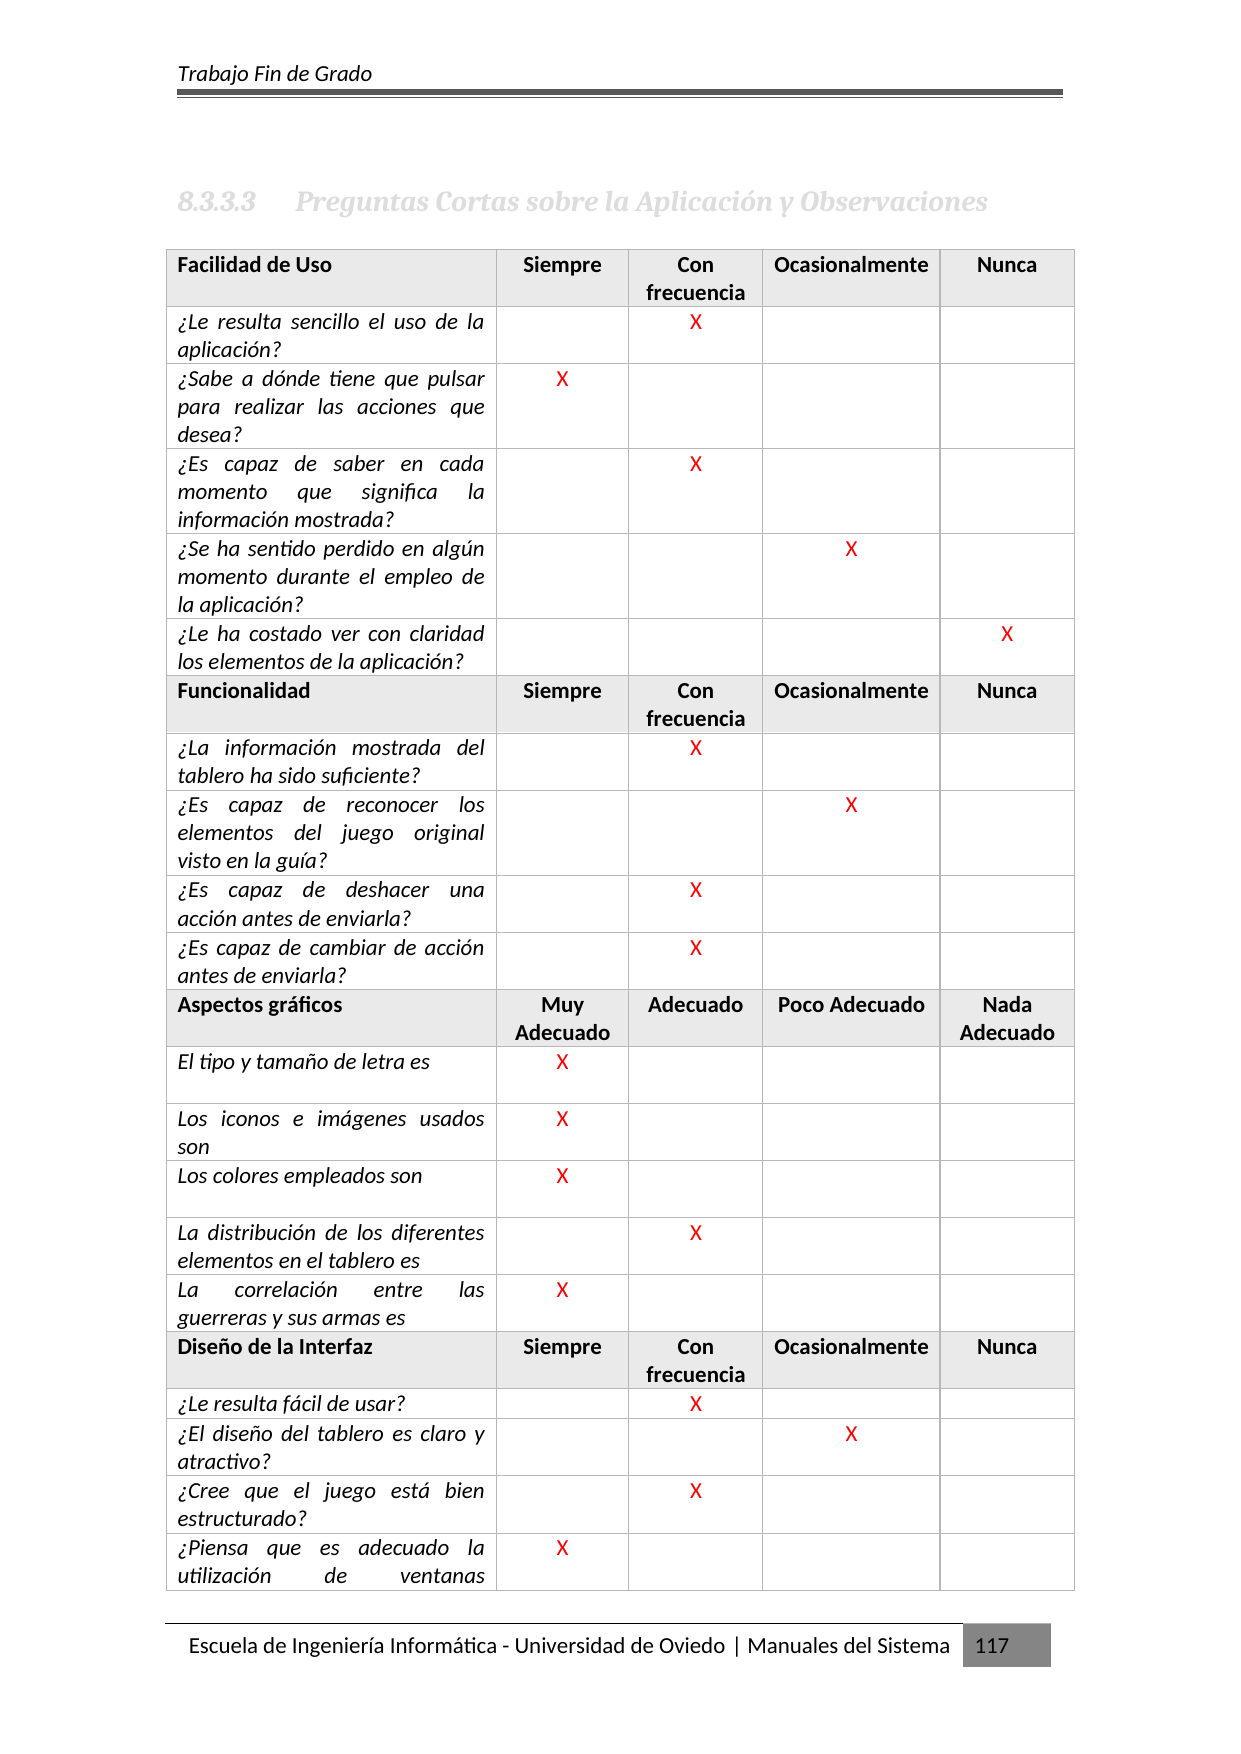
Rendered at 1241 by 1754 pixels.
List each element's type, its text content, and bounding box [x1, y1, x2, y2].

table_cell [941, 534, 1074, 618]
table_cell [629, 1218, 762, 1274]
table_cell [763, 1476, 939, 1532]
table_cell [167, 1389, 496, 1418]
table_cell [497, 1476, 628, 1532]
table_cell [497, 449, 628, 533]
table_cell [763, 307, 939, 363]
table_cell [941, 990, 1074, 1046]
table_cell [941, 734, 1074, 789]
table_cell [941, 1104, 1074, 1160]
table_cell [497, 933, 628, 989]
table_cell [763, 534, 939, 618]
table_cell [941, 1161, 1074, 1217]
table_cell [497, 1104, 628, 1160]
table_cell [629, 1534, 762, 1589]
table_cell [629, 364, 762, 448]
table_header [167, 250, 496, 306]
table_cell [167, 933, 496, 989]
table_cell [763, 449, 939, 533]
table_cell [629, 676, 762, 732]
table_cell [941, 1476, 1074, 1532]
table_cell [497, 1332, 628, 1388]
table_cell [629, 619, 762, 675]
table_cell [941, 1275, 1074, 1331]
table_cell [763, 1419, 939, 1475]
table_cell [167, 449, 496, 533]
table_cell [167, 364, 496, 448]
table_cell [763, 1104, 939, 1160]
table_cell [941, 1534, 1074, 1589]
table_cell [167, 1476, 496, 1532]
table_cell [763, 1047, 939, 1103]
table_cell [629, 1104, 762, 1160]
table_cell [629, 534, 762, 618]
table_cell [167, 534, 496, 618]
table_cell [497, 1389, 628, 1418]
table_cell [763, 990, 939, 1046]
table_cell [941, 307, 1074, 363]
subtitle Preguntas Cortas sobre la Aplicación y Observaciones [177, 185, 1063, 219]
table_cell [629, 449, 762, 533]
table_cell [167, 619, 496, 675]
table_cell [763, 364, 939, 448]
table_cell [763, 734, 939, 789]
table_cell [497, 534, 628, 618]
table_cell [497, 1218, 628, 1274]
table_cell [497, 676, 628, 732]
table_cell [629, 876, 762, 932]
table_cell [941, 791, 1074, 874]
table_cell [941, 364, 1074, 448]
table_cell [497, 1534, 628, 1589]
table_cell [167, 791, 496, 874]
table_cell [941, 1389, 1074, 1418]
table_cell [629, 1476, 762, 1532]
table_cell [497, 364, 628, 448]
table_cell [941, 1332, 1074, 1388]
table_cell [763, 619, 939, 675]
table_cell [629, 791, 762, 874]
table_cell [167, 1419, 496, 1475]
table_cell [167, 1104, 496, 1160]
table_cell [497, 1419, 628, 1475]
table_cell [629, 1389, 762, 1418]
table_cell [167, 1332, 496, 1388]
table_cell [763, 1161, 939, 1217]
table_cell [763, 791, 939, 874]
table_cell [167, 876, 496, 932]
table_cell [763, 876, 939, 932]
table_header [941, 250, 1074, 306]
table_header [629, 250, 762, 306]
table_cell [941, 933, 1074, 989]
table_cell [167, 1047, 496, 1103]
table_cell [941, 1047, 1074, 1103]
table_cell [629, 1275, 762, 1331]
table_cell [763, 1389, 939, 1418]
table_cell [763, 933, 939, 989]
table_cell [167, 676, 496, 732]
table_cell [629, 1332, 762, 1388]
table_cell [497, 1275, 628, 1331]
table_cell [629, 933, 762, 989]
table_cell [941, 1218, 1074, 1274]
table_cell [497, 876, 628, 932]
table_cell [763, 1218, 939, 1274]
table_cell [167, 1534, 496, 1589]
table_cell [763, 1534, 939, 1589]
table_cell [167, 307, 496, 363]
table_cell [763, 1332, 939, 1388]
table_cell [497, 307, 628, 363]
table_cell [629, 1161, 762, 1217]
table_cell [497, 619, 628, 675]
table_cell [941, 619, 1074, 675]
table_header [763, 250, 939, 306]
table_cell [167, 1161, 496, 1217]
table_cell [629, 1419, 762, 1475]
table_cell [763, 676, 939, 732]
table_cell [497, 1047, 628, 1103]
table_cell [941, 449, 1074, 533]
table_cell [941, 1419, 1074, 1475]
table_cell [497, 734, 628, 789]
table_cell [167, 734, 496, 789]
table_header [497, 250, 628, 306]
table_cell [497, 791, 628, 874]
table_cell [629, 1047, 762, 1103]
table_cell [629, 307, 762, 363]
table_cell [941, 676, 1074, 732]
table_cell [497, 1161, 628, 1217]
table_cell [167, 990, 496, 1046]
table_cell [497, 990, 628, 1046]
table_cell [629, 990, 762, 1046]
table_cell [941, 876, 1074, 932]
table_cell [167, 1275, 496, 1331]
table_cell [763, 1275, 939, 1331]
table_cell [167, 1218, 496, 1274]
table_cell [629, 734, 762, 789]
